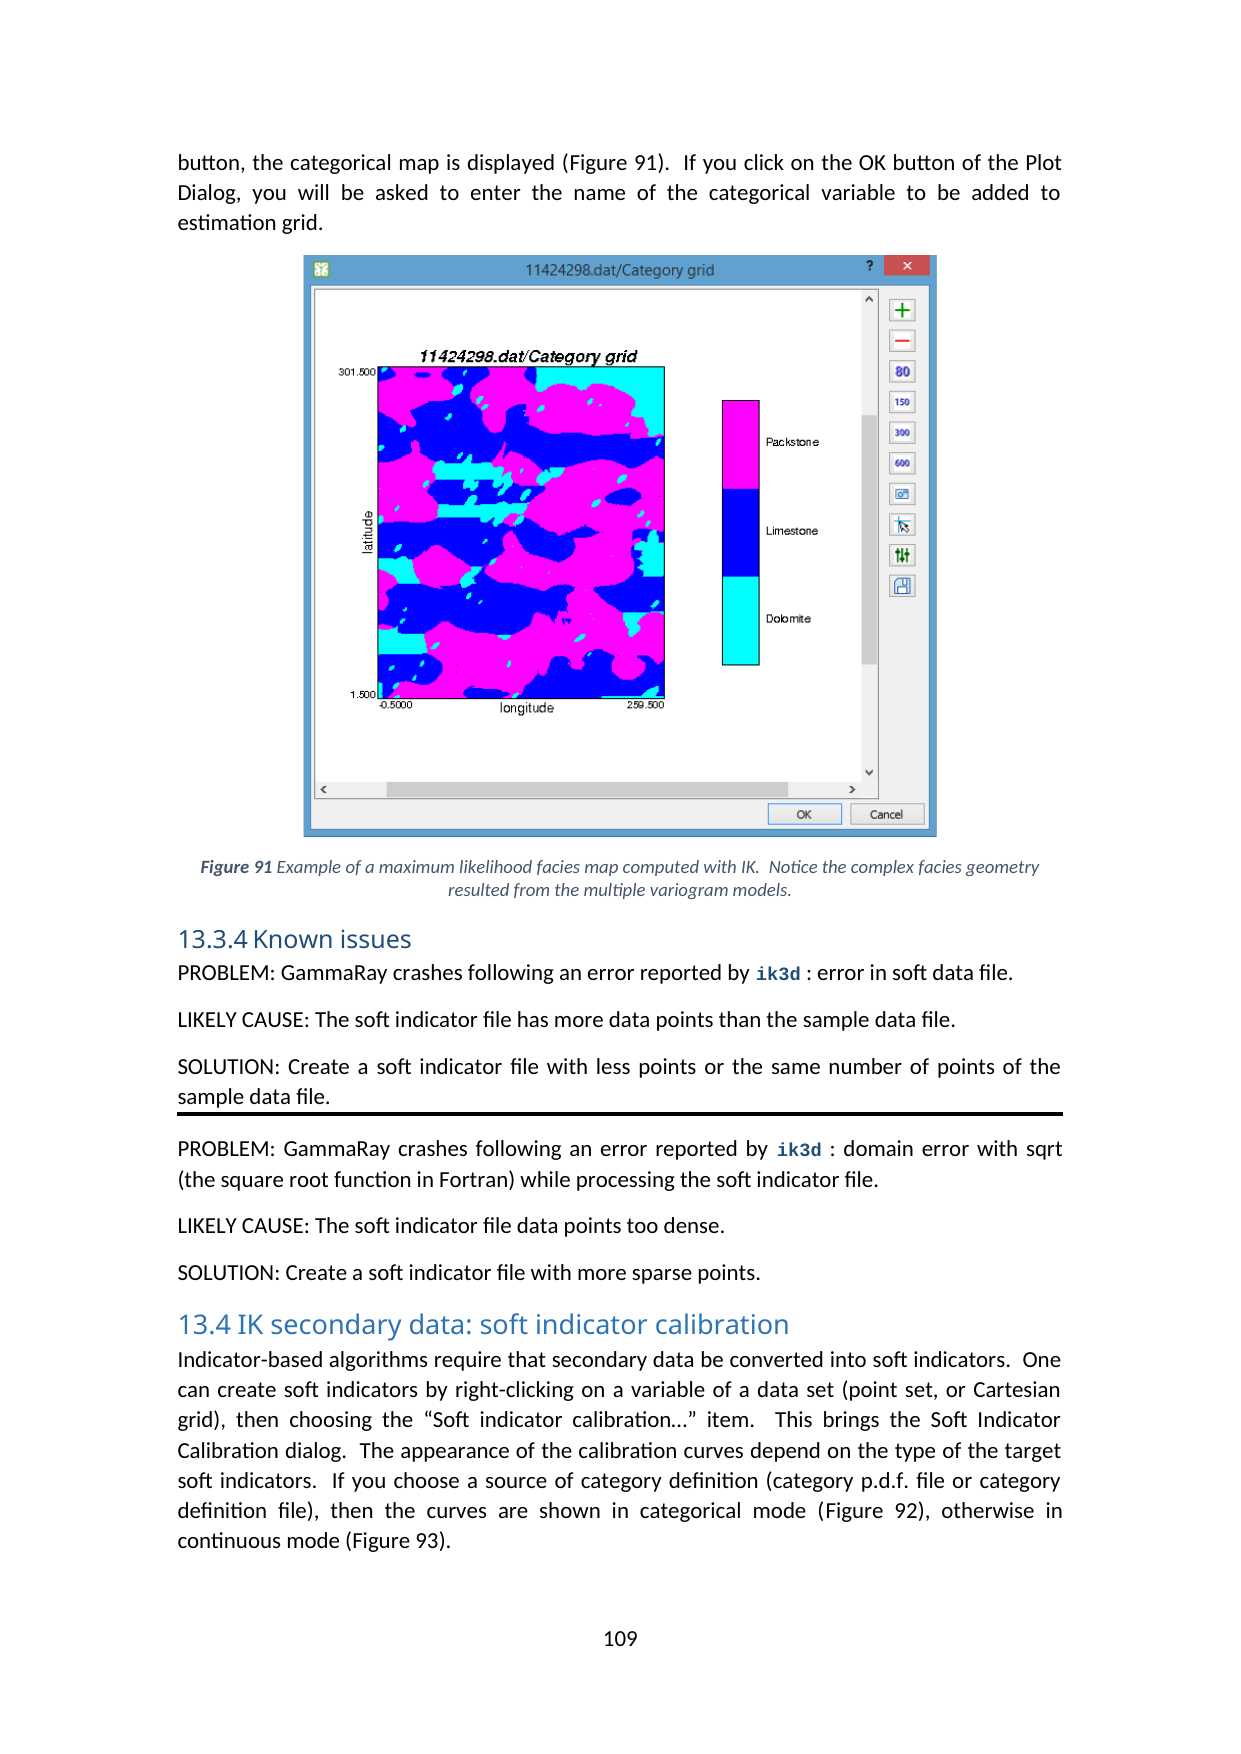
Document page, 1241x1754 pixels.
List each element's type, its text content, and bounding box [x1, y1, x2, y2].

text PROBLEM: GammaRay crashes following an error reported by ik3d : domain error with sqrt (the square root function in Fortran) while processing the soft indicator file. [177, 1134, 1063, 1193]
text LIKELY CAUSE: The soft indicator file data points too dense. [177, 1212, 1063, 1239]
text Indicator-based algorithms require that secondary data be converted into soft indicators. One can create soft indicators by right-clicking on a variable of a data set (point set, or Cartesian grid), then choosing the “Soft indicator calibration…” item. This brings the Soft Indicator Calibration dialog. The appearance of the calibration curves depend on the type of the target soft indicators. If you choose a source of category definition (category p.d.f. file or category definition file), then the curves are shown in categorical mode (Figure 84), otherwise in continuous mode (Figure 85). [177, 1345, 1063, 1554]
subtitle Known issues [177, 922, 1063, 956]
text SOLUTION: Create a soft indicator file with more sparse points. [177, 1258, 1063, 1286]
text Figure 91 Example of a maximum likelihood facies map computed with IK. Notice the complex facies geometry resulted from the multiple variogram models. [177, 855, 1063, 901]
subtitle IK secondary data: soft indicator calibration [177, 1305, 1063, 1342]
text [177, 148, 1063, 236]
text SOLUTION: Create a soft indicator file with less points or the same number of points of the sample data file. [177, 1052, 1063, 1112]
picture [303, 255, 937, 837]
text LIKELY CAUSE: The soft indicator file has more data points than the sample data file. [177, 1005, 1063, 1033]
text PROBLEM: GammaRay crashes following an error reported by ik3d : error in soft data file. [177, 958, 1063, 986]
